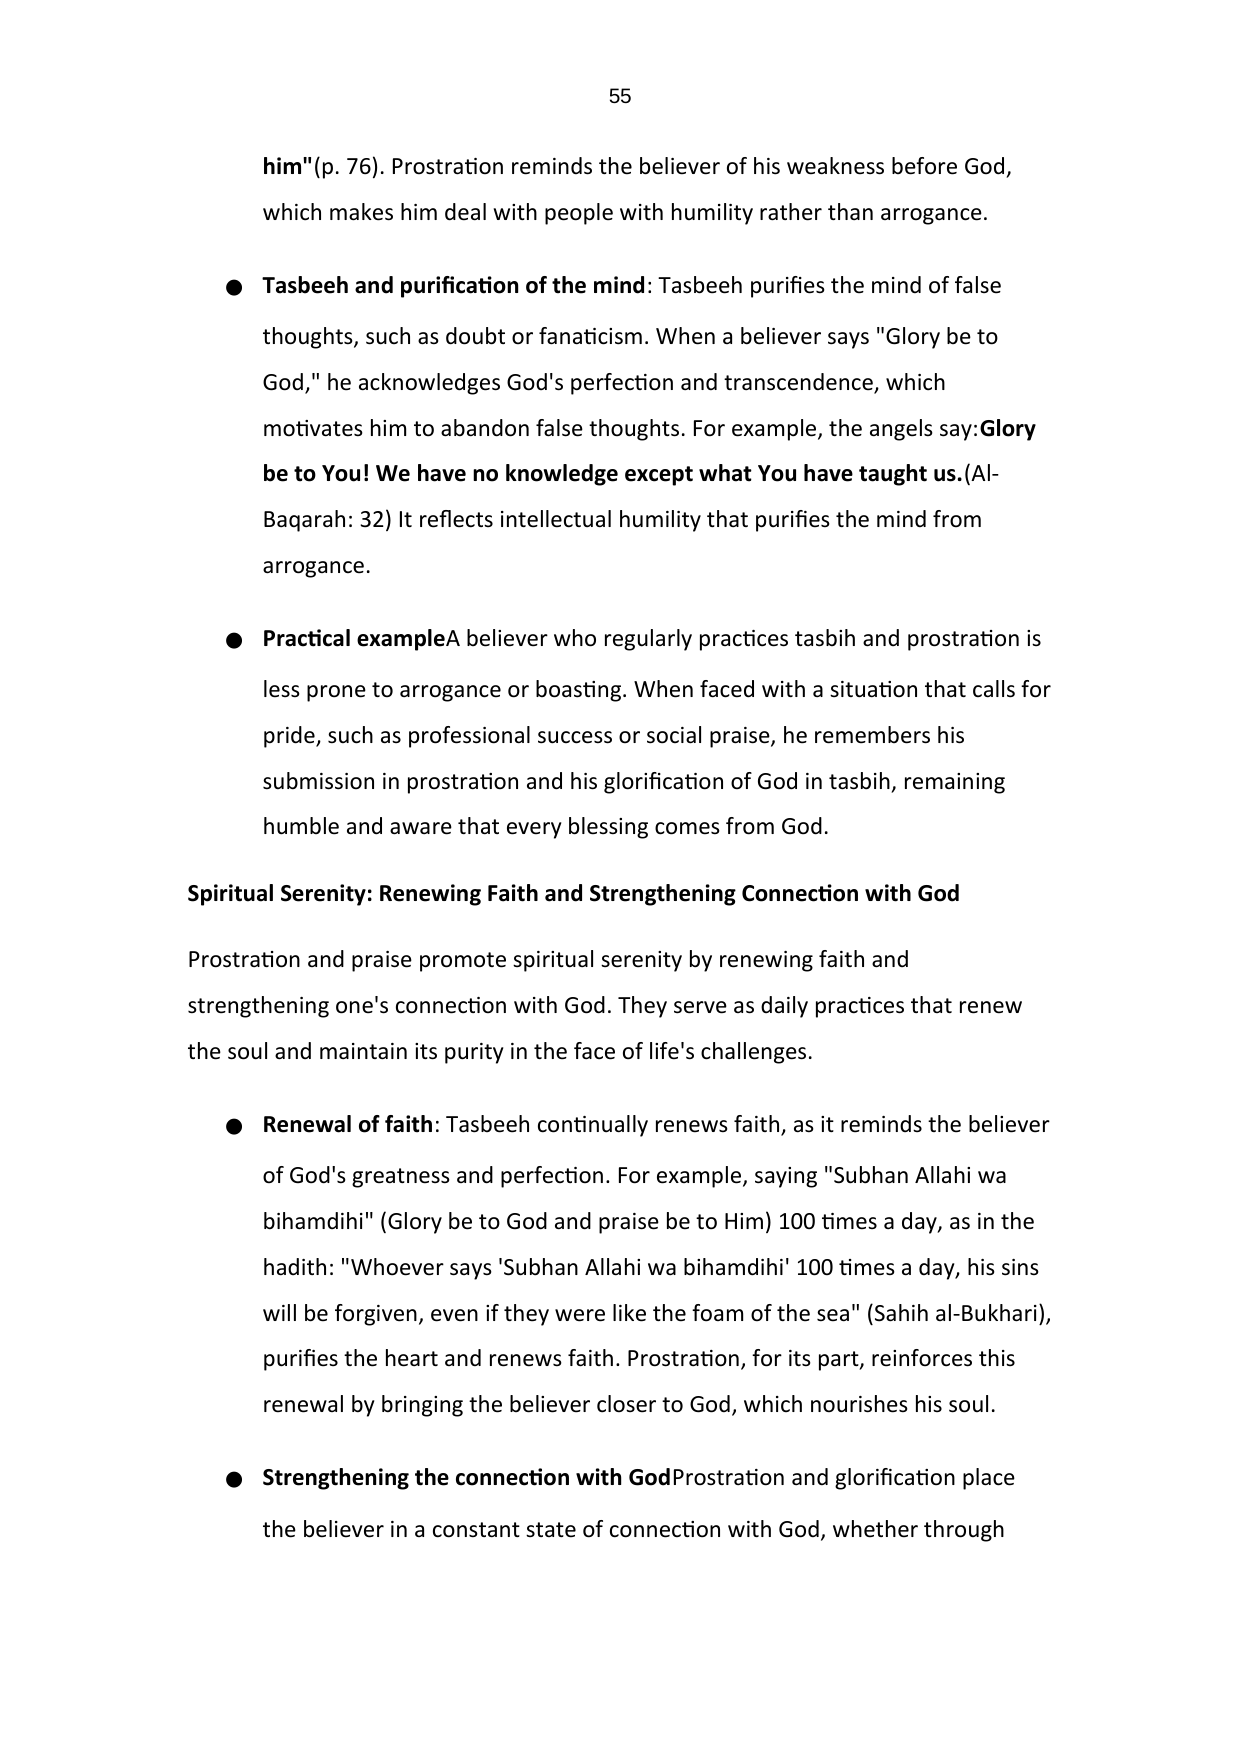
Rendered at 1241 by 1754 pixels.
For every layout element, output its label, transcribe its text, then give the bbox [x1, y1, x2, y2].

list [225, 150, 1053, 226]
list Renewal of faith: Tasbeeh continually renews faith, as it reminds the believer of God's greatness and perfection. For example, saying "Subhan Allahi wa bihamdihi" (Glory be to God and praise be to Him) 100 times a day, as in the hadith: "Whoever says 'Subhan Allahi wa bihamdihi' 100 times a day, his sins will be forgiven, even if they were like the foam of the sea" (Sahih al-Bukhari), purifies the heart and renews faith. Prostration, for its part, reinforces this renewal by bringing the believer closer to God, which nourishes his soul. [225, 1102, 1053, 1419]
list Tasbeeh and purification of the mind: Tasbeeh purifies the mind of false thoughts, such as doubt or fanaticism. When a believer says "Glory be to God," he acknowledges God's perfection and transcendence, which motivates him to abandon false thoughts. For example, the angels say:Glory be to You! We have no knowledge except what You have taught us.(Al-Baqarah: 32) It reflects intellectual humility that purifies the mind from arrogance. [225, 262, 1053, 579]
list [225, 1455, 1053, 1543]
text Spiritual Serenity: Renewing Faith and Strengthening Connection with God [187, 877, 1053, 908]
text Prostration and praise promote spiritual serenity by renewing faith and strengthening one's connection with God. They serve as daily practices that renew the soul and maintain its purity in the face of life's challenges. [187, 944, 1053, 1066]
list Practical exampleA believer who regularly practices tasbih and prostration is less prone to arrogance or boasting. When faced with a situation that calls for pride, such as professional success or social praise, he remembers his submission in prostration and his glorification of God in tasbih, remaining humble and aware that every blessing comes from God. [225, 615, 1053, 841]
